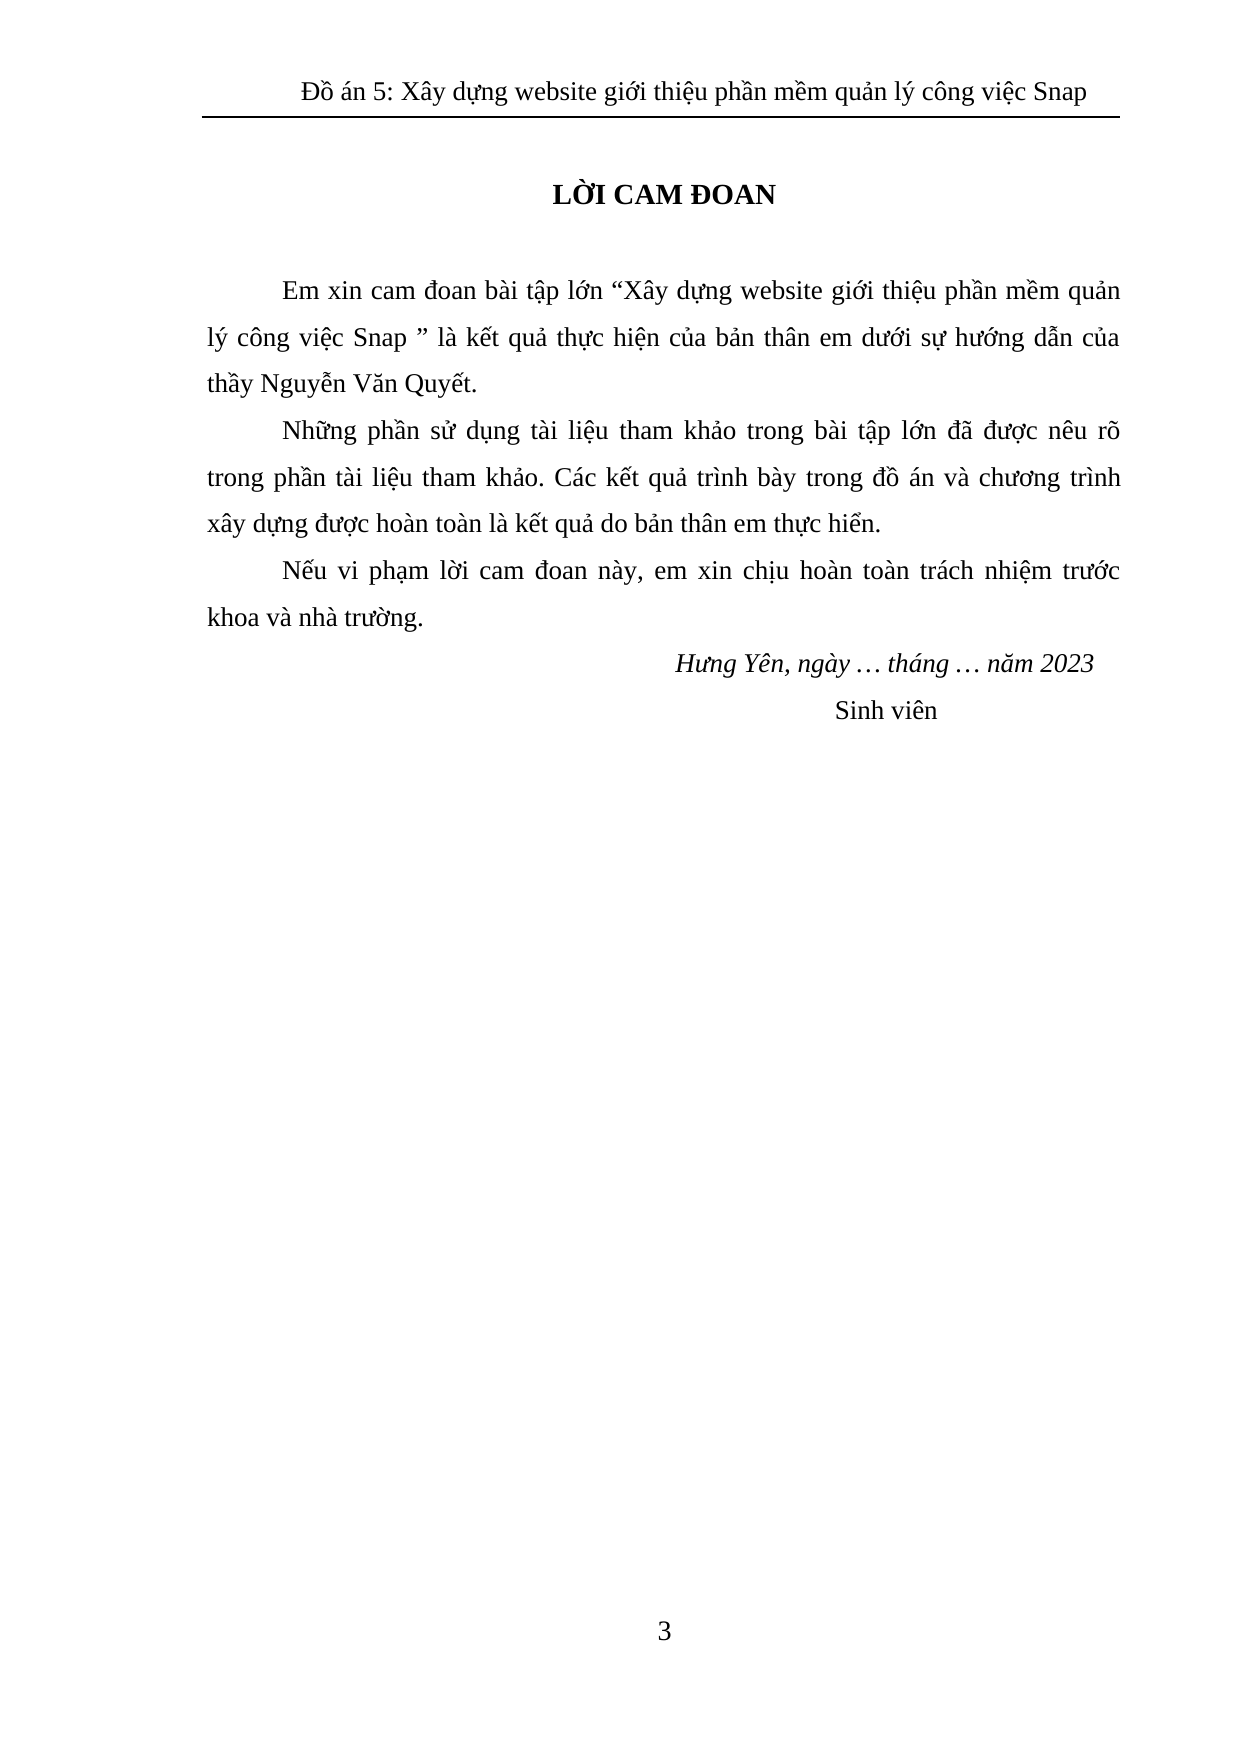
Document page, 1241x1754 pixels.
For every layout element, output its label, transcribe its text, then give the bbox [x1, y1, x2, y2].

text Những phần sử dụng tài liệu tham khảo trong bài tập lớn đã được nêu rõ trong phần tài liệu tham khảo. Các kết quả trình bày trong đồ án và chương trình xây dựng được hoàn toàn là kết quả do bản thân em thực hiển. [207, 414, 1122, 539]
text Sinh viên [207, 694, 1122, 725]
text Hưng Yên, ngày … tháng … năm 2023 [207, 647, 1122, 679]
text LỜI CAM ĐOAN [207, 177, 1122, 211]
text Em xin cam đoan bài tập lớn “Xây dựng website giới thiệu phần mềm quản lý công việc Snap ” là kết quả thực hiện của bản thân em dưới sự hướng dẫn của thầy Nguyễn Văn Quyết. [207, 274, 1122, 399]
text Nếu vi phạm lời cam đoan này, em xin chịu hoàn toàn trách nhiệm trước khoa và nhà trường. [207, 554, 1122, 632]
